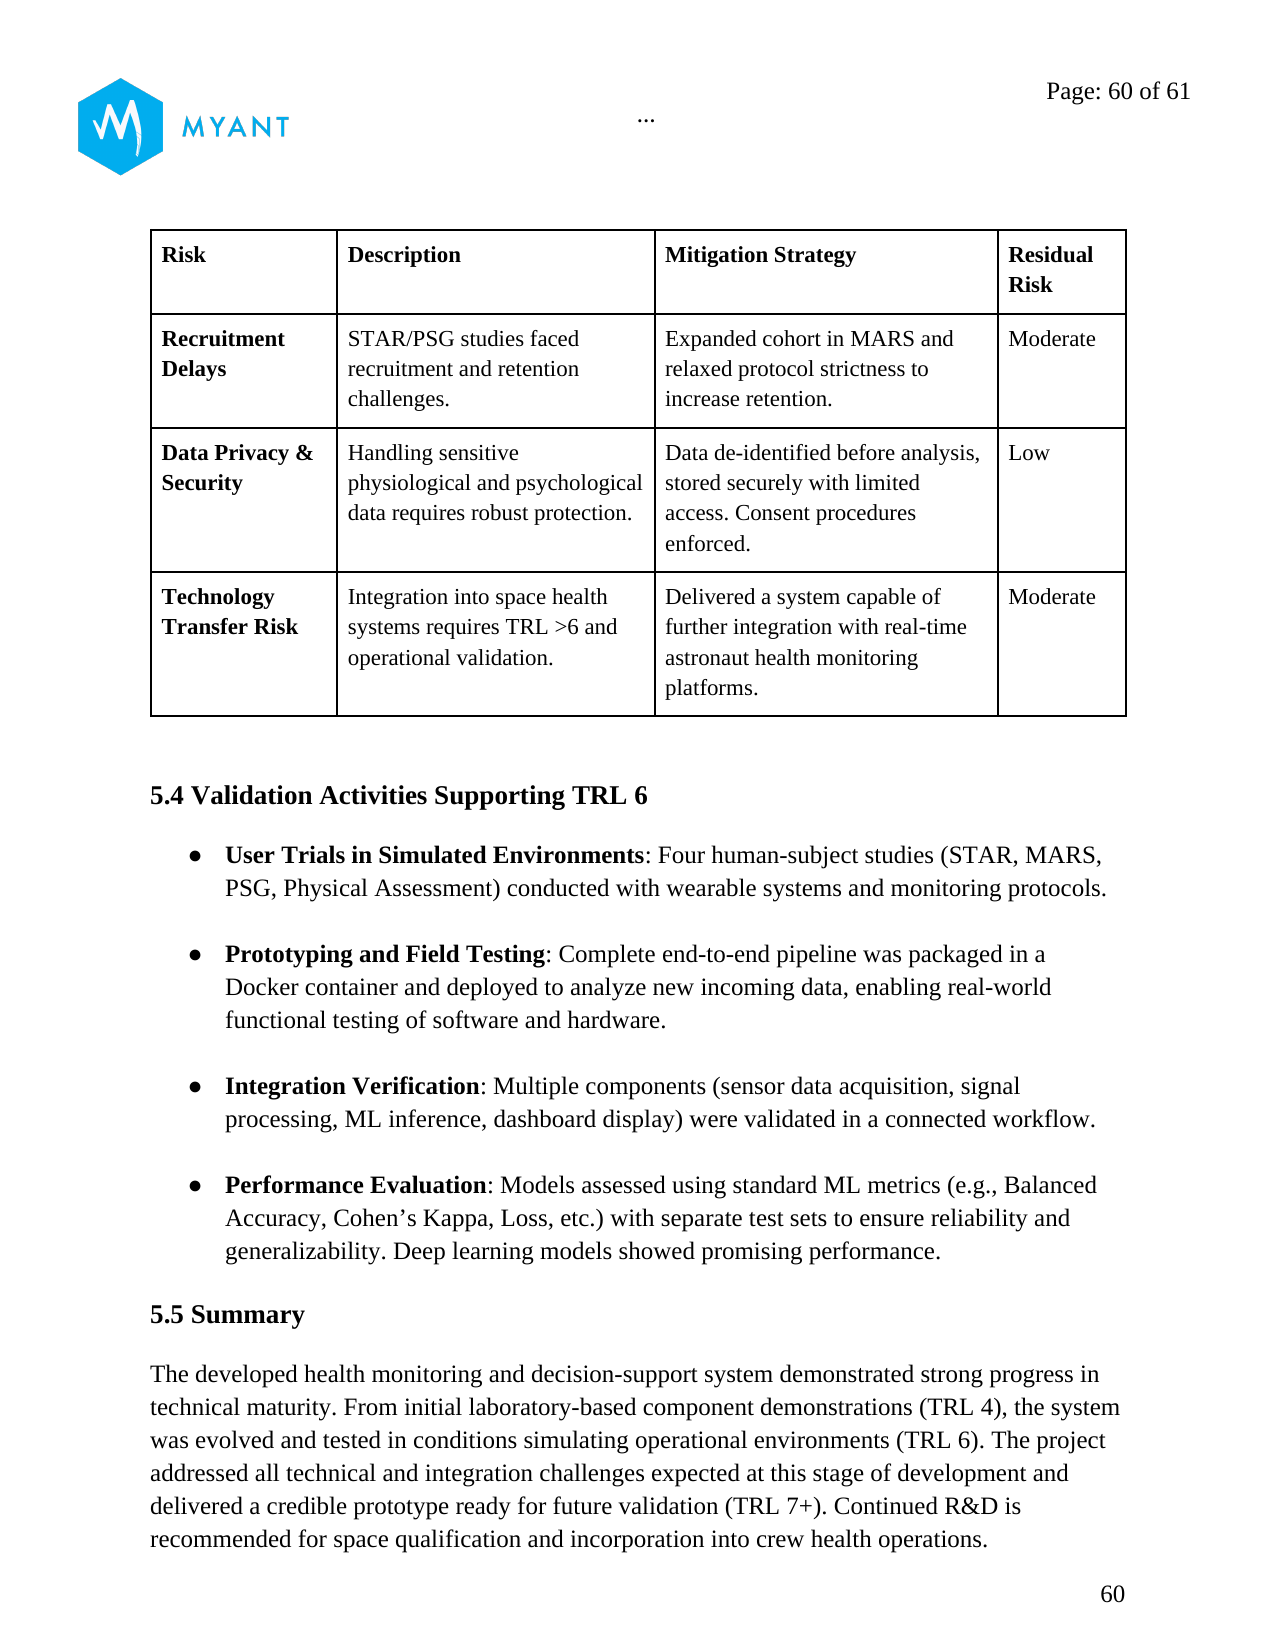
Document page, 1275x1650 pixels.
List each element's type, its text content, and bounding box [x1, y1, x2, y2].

table_header Mitigation Strategy [656, 231, 997, 313]
table_cell Technology Transfer Risk [152, 573, 336, 715]
table_cell STAR/PSG studies faced recruitment and retention challenges. [338, 315, 654, 427]
list User Trials in Simulated Environments: Four human-subject studies (STAR, MARS, PSG, Physical Assessment) conducted with wearable systems and monitoring protocols. [187, 840, 1125, 935]
subtitle 5.5 Summary [150, 1298, 1125, 1329]
table_cell Recruitment Delays [152, 315, 336, 427]
text The developed health monitoring and decision-support system demonstrated strong progress in technical maturity. From initial laboratory-based component demonstrations (TRL 4), the system was evolved and tested in conditions simulating operational environments (TRL 6). The project addressed all technical and integration challenges expected at this stage of development and delivered a credible prototype ready for future validation (TRL 7+). Continued R&D is recommended for space qualification and incorporation into crew health operations. [150, 1359, 1125, 1553]
table_cell Expanded cohort in MARS and relaxed protocol strictness to increase retention. [656, 315, 997, 427]
list Integration Verification: Multiple components (sensor data acquisition, signal processing, ML inference, dashboard display) were validated in a connected workflow. [187, 1071, 1125, 1166]
table_cell Data de-identified before analysis, stored securely with limited access. Consent procedures enforced. [656, 429, 997, 571]
list Prototyping and Field Testing: Complete end-to-end pipeline was packaged in a Docker container and deployed to analyze new incoming data, enabling real-world functional testing of software and hardware. [187, 939, 1125, 1067]
table_header Description [338, 231, 654, 313]
table_cell Moderate [999, 315, 1125, 427]
picture [76, 76, 290, 177]
table_cell Handling sensitive physiological and psychological data requires robust protection. [338, 429, 654, 571]
table_cell Integration into space health systems requires TRL >6 and operational validation. [338, 573, 654, 715]
list Performance Evaluation: Models assessed using standard ML metrics (e.g., Balanced Accuracy, Cohen’s Kappa, Loss, etc.) with separate test sets to ensure reliability and generalizability. Deep learning models showed promising performance. [187, 1170, 1125, 1265]
table_header Residual Risk [999, 231, 1125, 313]
table_cell Low [999, 429, 1125, 571]
table_cell Moderate [999, 573, 1125, 715]
table_cell Delivered a system capable of further integration with real-time astronaut health monitoring platforms. [656, 573, 997, 715]
table_cell Data Privacy & Security [152, 429, 336, 571]
subtitle 5.4 Validation Activities Supporting TRL 6 [150, 779, 1125, 810]
table_header Risk [152, 231, 336, 313]
